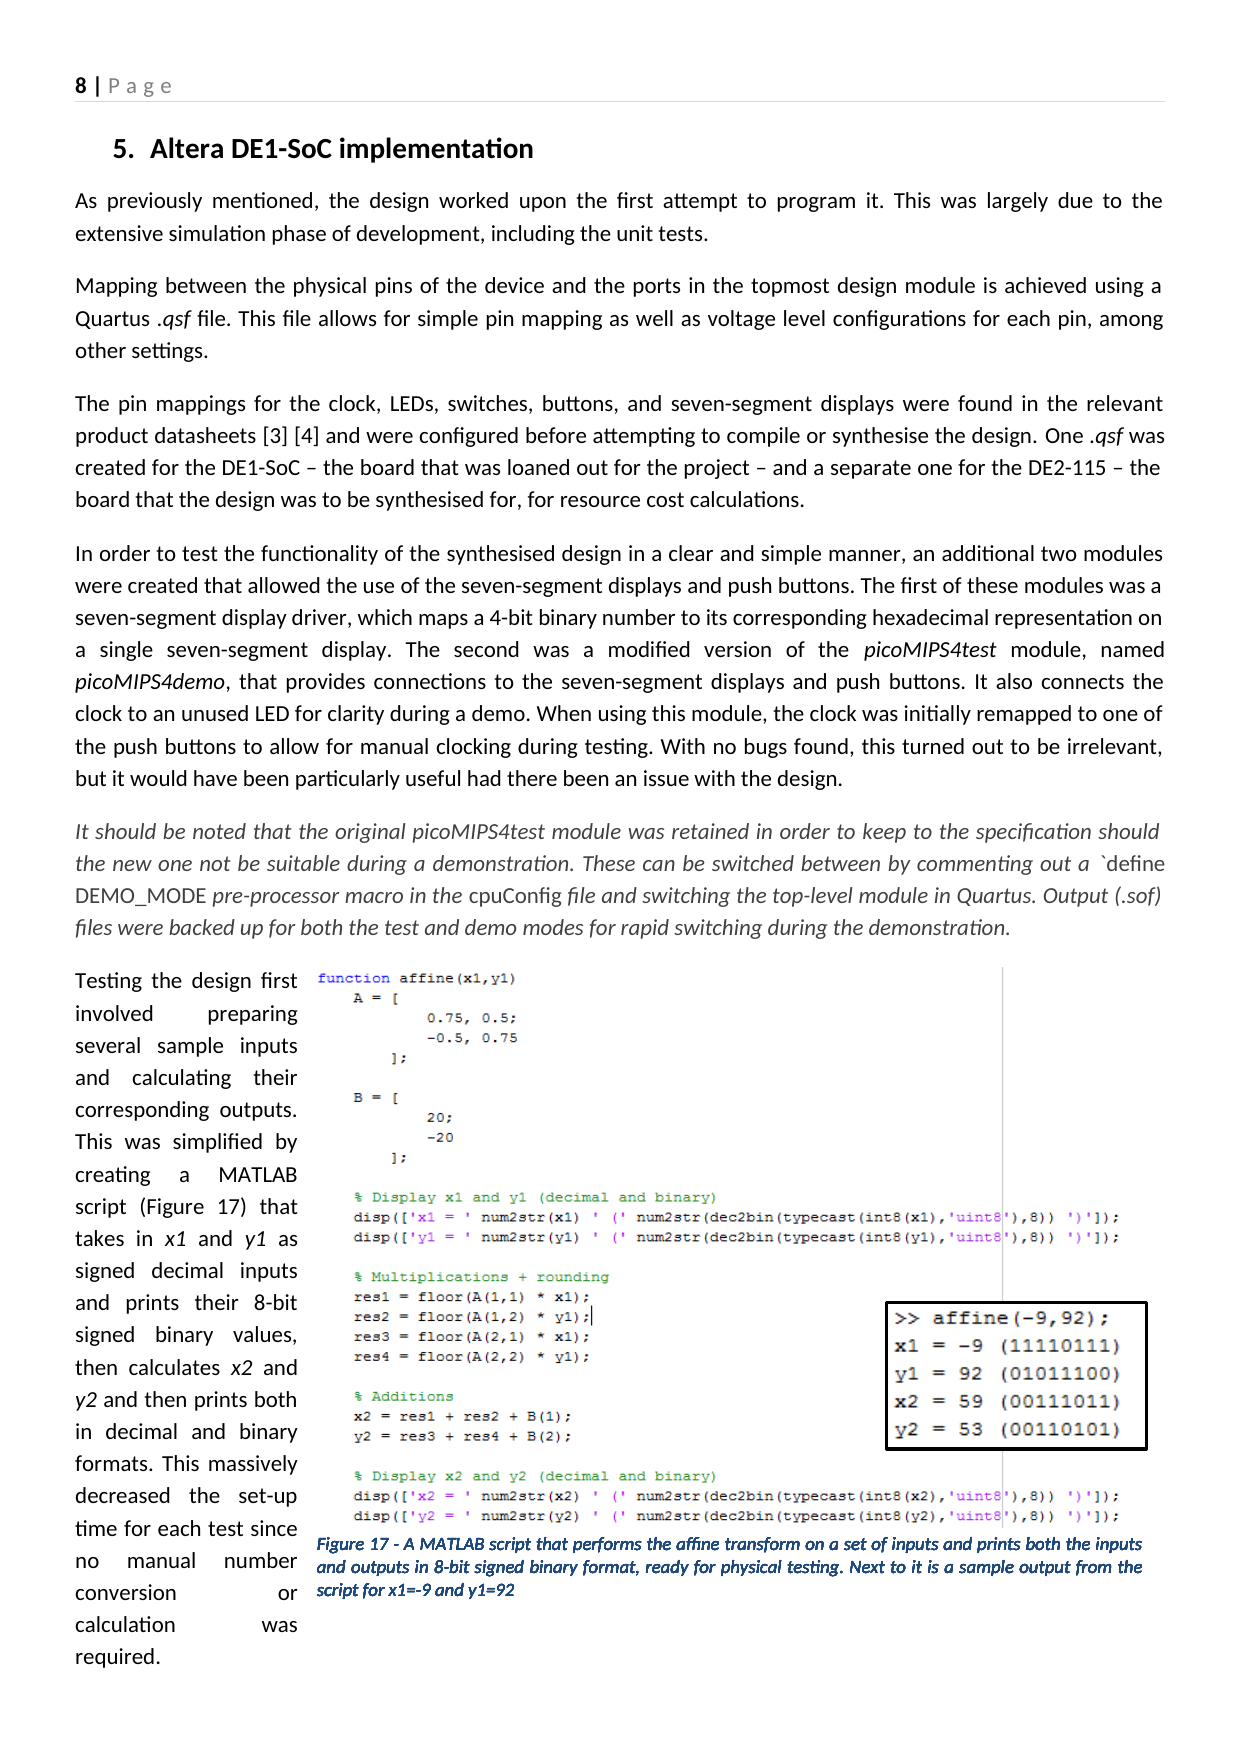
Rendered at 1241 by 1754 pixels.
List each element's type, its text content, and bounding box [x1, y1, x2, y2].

text Mapping between the physical pins of the device and the ports in the topmost design module is achieved using a Quartus .qsf file. This file allows for simple pin mapping as well as voltage level configurations for each pin, among other settings. [75, 272, 1165, 364]
list Altera DE1-SoC implementation [112, 130, 1165, 166]
picture [888, 1304, 1145, 1447]
text In order to test the functionality of the synthesised design in a clear and simple manner, an additional two modules were created that allowed the use of the seven-segment displays and push buttons. The first of these modules was a seven-segment display driver, which maps a 4-bit binary number to its corresponding hexadecimal representation on a single seven-segment display. The second was a modified version of the picoMIPS4test module, named picoMIPS4demo, that provides connections to the seven-segment displays and push buttons. It also connects the clock to an unused LED for clarity during a demo. When using this module, the clock was initially remapped to one of the push buttons to allow for manual clocking during testing. With no bugs found, this turned out to be irrelevant, but it would have been particularly useful had there been an issue with the design. [75, 539, 1165, 792]
text It should be noted that the original picoMIPS4test module was retained in order to keep to the specification should the new one not be suitable during a demonstration. These can be switched between by commenting out a `define DEMO_MODE pre-processor macro in the cpuConfig file and switching the top-level module in Quartus. Output (.sof) files were backed up for both the test and demo modes for rapid switching during the demonstration. [75, 817, 1165, 942]
picture [316, 967, 1147, 1528]
text The pin mappings for the clock, LEDs, switches, buttons, and seven-segment displays were found in the relevant product datasheets and were configured before attempting to compile or synthesise the design. One .qsf was created for the DE1-SoC – the board that was loaned out for the project – and a separate one for the DE2-115 – the board that the design was to be synthesised for, for resource cost calculations. [75, 389, 1165, 514]
text As previously mentioned, the design worked upon the first attempt to program it. This was largely due to the extensive simulation phase of development, including the unit tests. [75, 186, 1165, 247]
